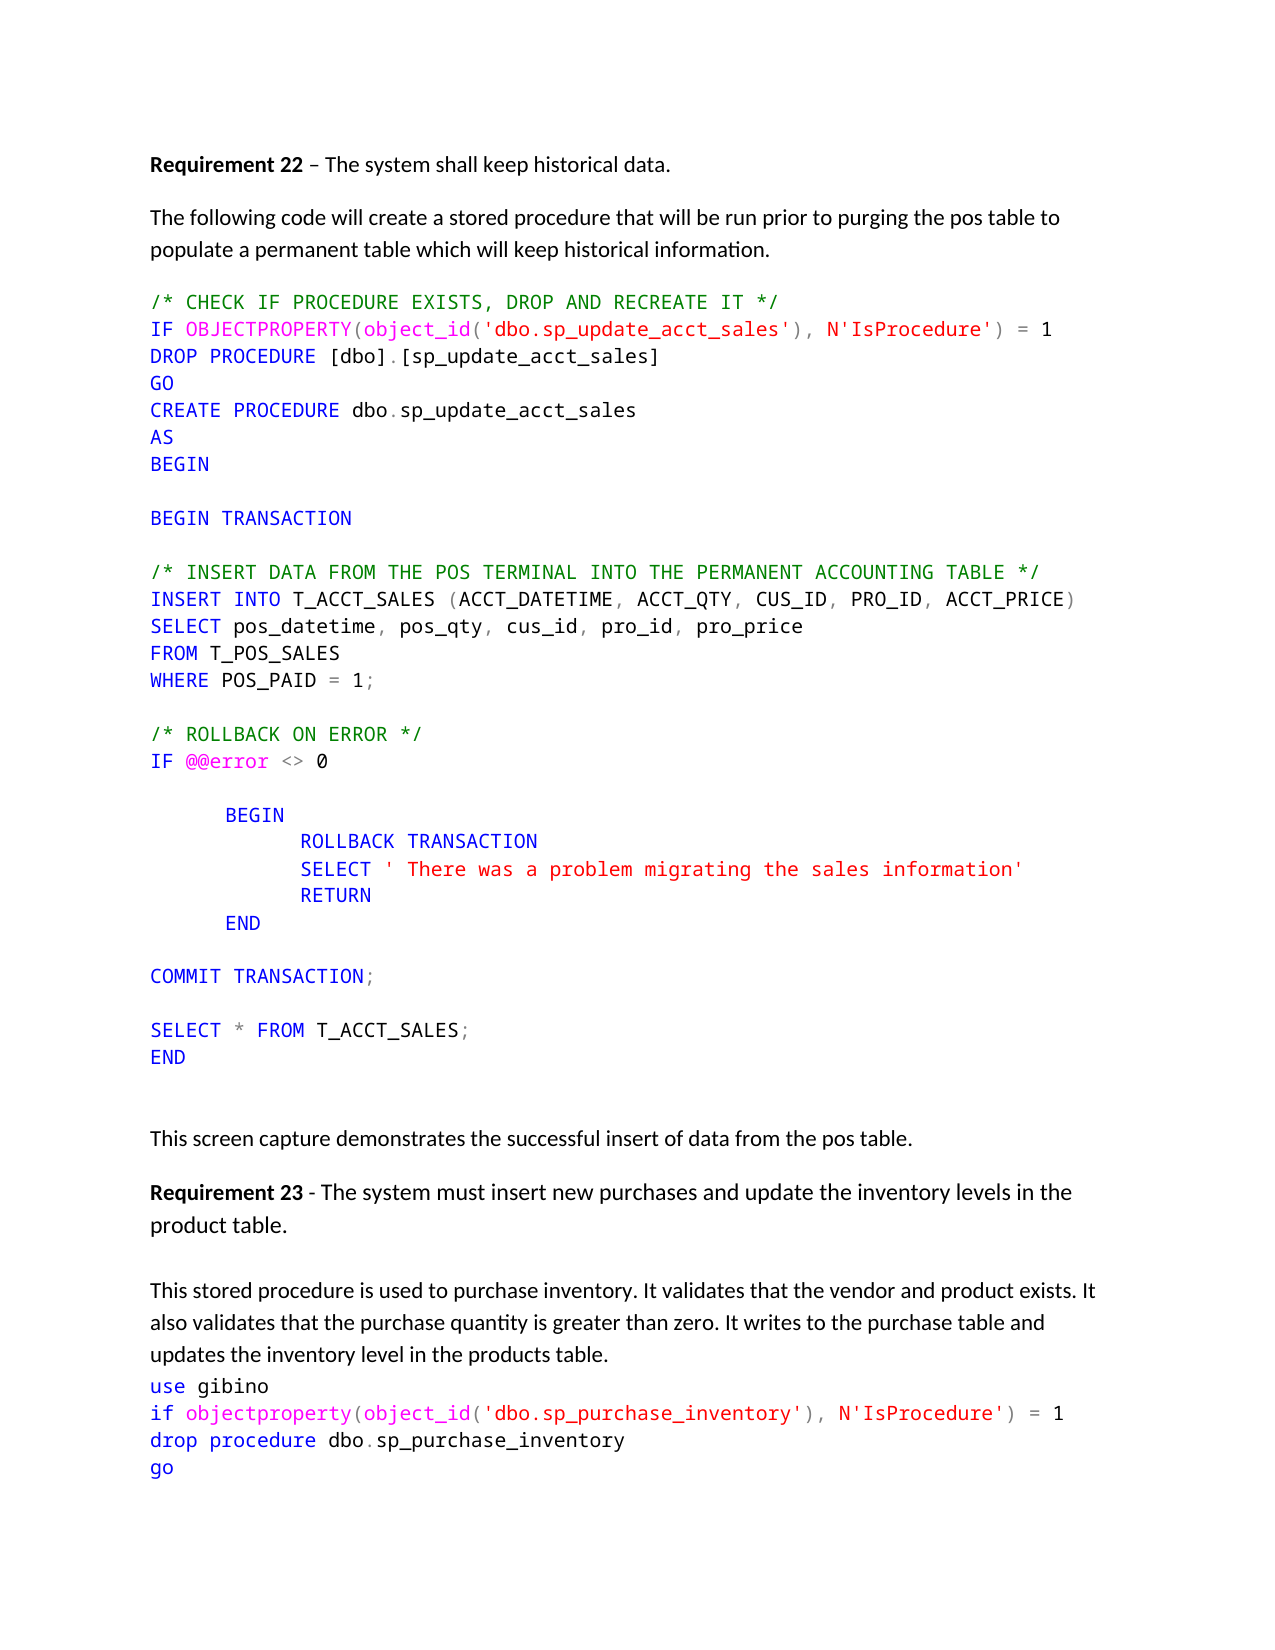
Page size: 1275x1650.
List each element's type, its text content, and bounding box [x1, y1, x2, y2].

text BEGIN [150, 801, 1125, 828]
text CREATE PROCEDURE dbo.sp_update_acct_sales [150, 396, 1125, 423]
text END [150, 909, 1125, 936]
text /* ROLLBACK ON ERROR */ [150, 720, 1125, 747]
text IF OBJECTPROPERTY(object_id('dbo.sp_update_acct_sales'), N'IsProcedure') = 1 [150, 315, 1125, 342]
text if objectproperty(object_id('dbo.sp_purchase_inventory'), N'IsProcedure') = 1 [150, 1400, 1125, 1427]
text /* CHECK IF PROCEDURE EXISTS, DROP AND RECREATE IT */ [150, 288, 1125, 315]
text END [150, 1044, 1125, 1071]
text IF @@error <> 0 [150, 747, 1125, 774]
text SELECT ' There was a problem migrating the sales information' [150, 855, 1125, 882]
text AS [150, 423, 1125, 450]
text DROP PROCEDURE [dbo].[sp_update_acct_sales] [150, 342, 1125, 369]
text Requirement 23 - The system must insert new purchases and update the inventory levels in the product table. [150, 1177, 1125, 1239]
text BEGIN TRANSACTION [150, 504, 1125, 531]
text This screen capture demonstrates the successful insert of data from the pos table. [150, 1124, 1125, 1152]
text SELECT pos_datetime, pos_qty, cus_id, pro_id, pro_price [150, 612, 1125, 639]
text FROM T_POS_SALES [150, 639, 1125, 666]
text GO [150, 369, 1125, 396]
text INSERT INTO T_ACCT_SALES (ACCT_DATETIME, ACCT_QTY, CUS_ID, PRO_ID, ACCT_PRICE) [150, 585, 1125, 612]
text WHERE POS_PAID = 1; [150, 666, 1125, 693]
text This stored procedure is used to purchase inventory. It validates that the vendor and product exists. It also validates that the purchase quantity is greater than zero. It writes to the purchase table and updates the inventory level in the products table. [150, 1276, 1125, 1368]
text SELECT * FROM T_ACCT_SALES; [150, 1017, 1125, 1044]
text drop procedure dbo.sp_purchase_inventory [150, 1427, 1125, 1454]
text BEGIN [150, 450, 1125, 477]
text use gibino [150, 1373, 1125, 1400]
text The following code will create a stored procedure that will be run prior to purging the pos table to populate a permanent table which will keep historical information. [150, 203, 1125, 263]
text RETURN [150, 882, 1125, 909]
text ROLLBACK TRANSACTION [150, 828, 1125, 855]
text COMMIT TRANSACTION; [150, 963, 1125, 990]
text go [150, 1454, 1125, 1481]
text /* INSERT DATA FROM THE POS TERMINAL INTO THE PERMANENT ACCOUNTING TABLE */ [150, 558, 1125, 585]
text Requirement 22 – The system shall keep historical data. [150, 150, 1125, 178]
